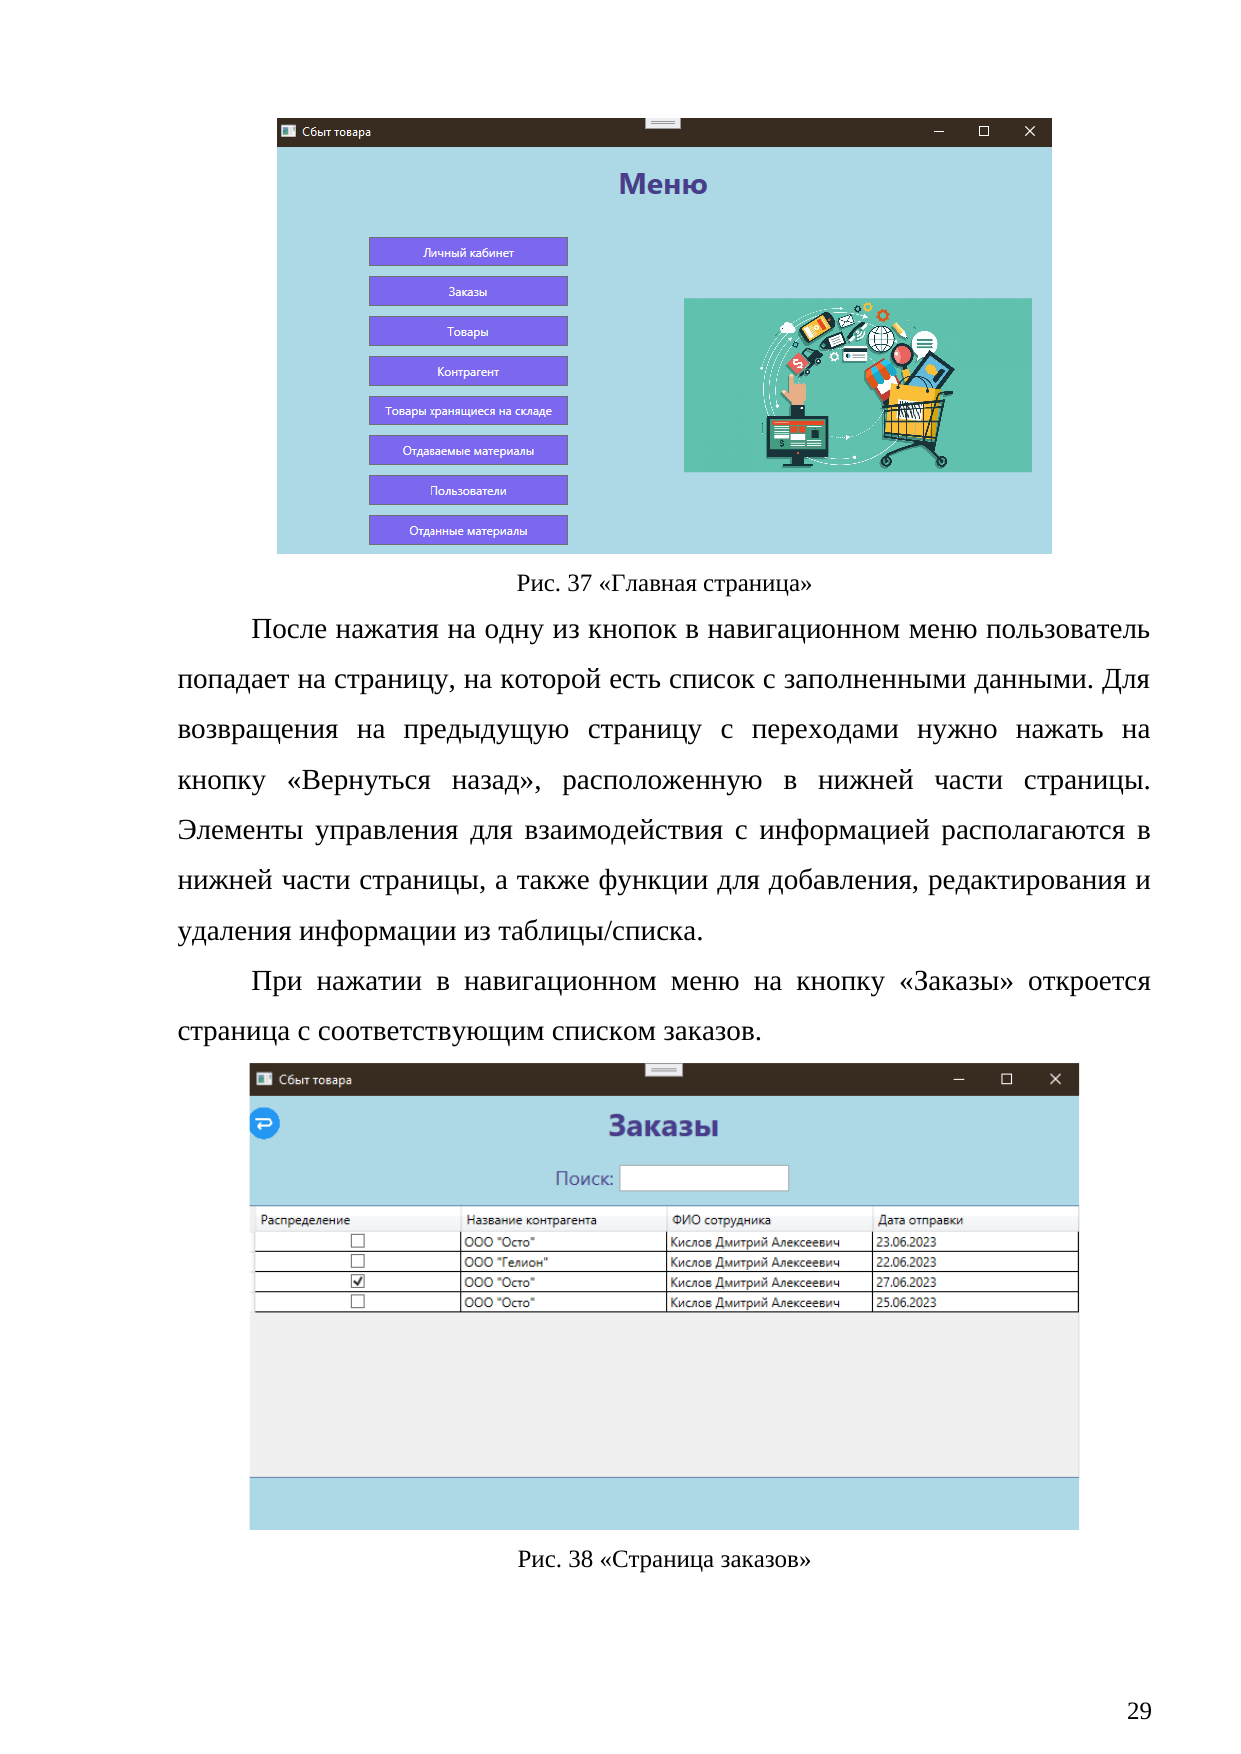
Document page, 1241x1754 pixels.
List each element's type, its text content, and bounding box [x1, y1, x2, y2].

text Рис. 38 «Страница заказов» [177, 1544, 1152, 1573]
text При нажатии в навигационном меню на кнопку «Заказы» откроется страница с соответствующим списком заказов. [177, 963, 1152, 1047]
text Рис. 37 «Главная страница» [177, 568, 1152, 596]
picture [277, 118, 1052, 554]
text После нажатия на одну из кнопок в навигационном меню пользователь попадает на страницу, на которой есть список с заполненными данными. Для возвращения на предыдущую страницу с переходами нужно нажать на кнопку «Вернуться назад», расположенную в нижней части страницы. Элементы управления для взаимодействия с информацией располагаются в нижней части страницы, а также функции для добавления, редактирования и удаления информации из таблицы/списка. [177, 611, 1152, 946]
picture [249, 1063, 1080, 1530]
